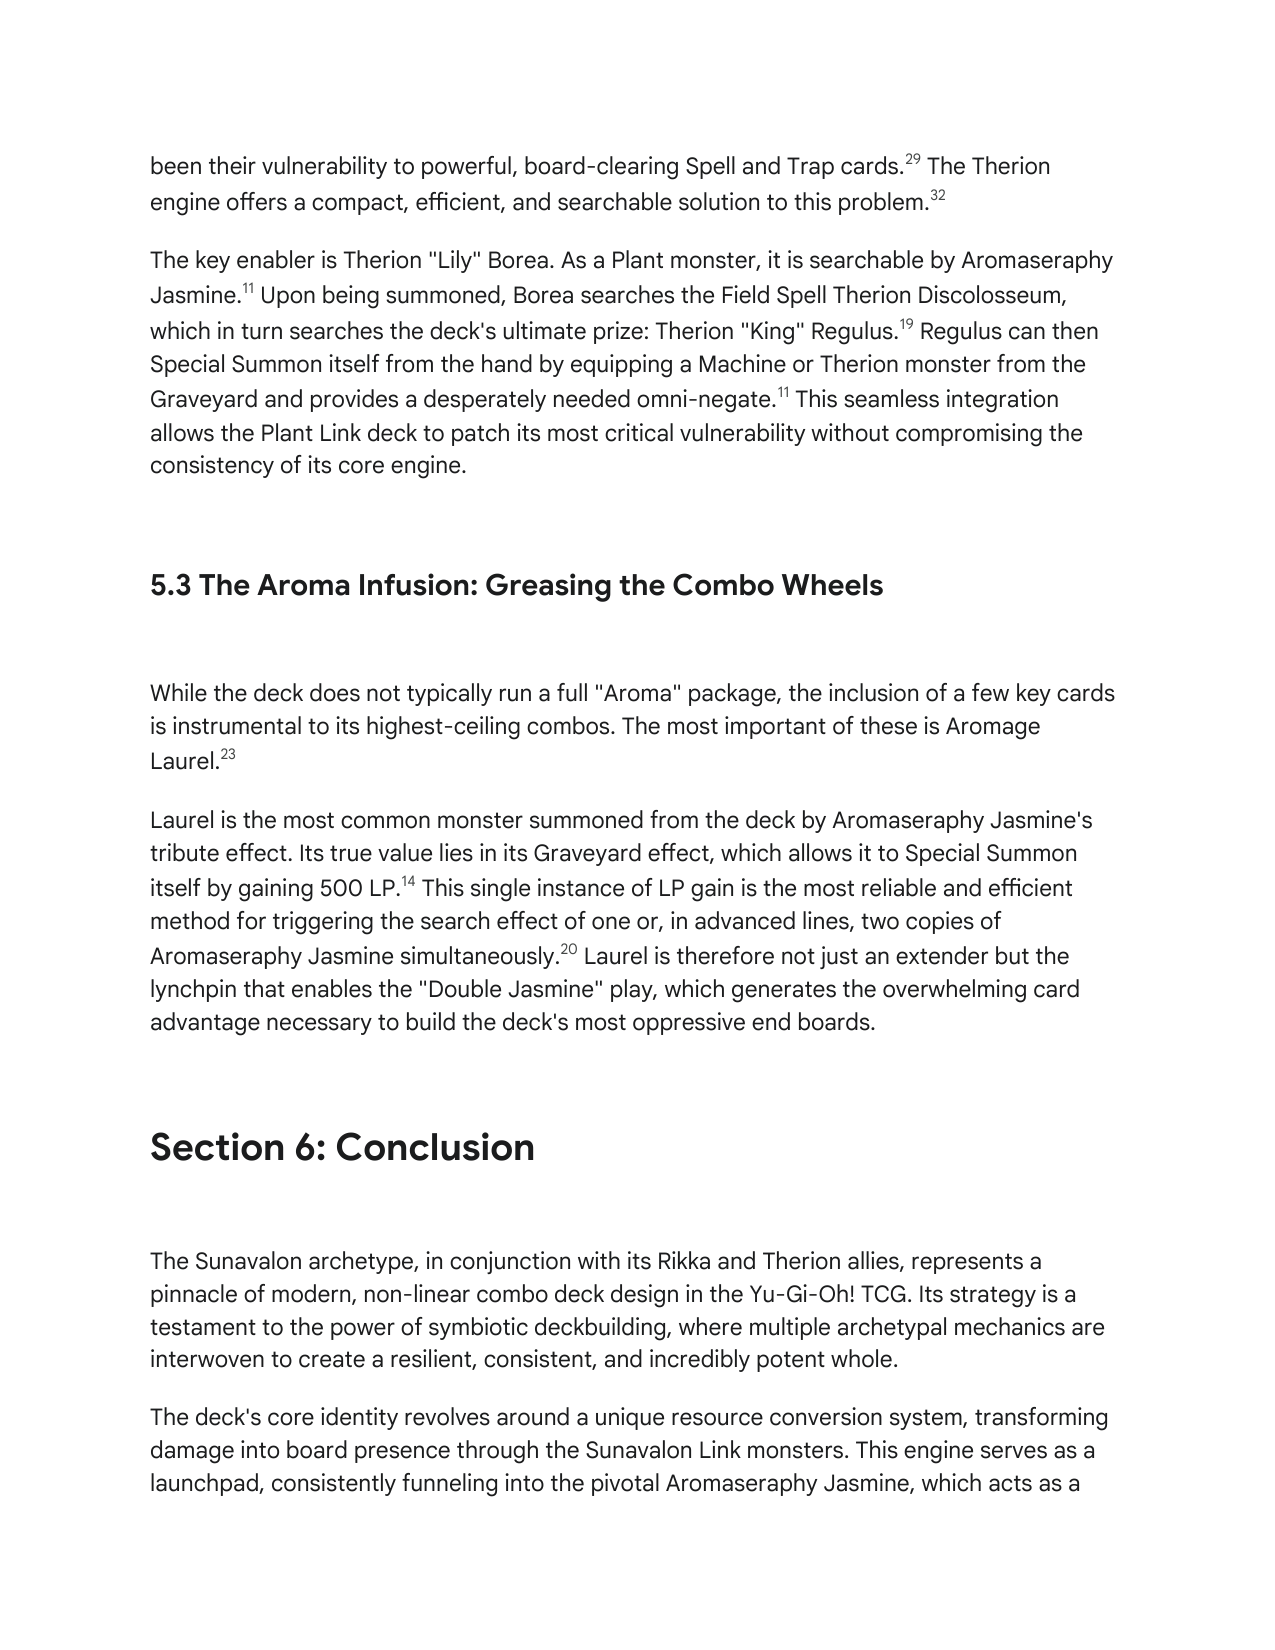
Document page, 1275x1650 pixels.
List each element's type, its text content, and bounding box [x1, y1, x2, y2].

text The key enabler is Therion "Lily" Borea. As a Plant monster, it is searchable by Aromaseraphy Jasmine.11 Upon being summoned, Borea searches the Field Spell Therion Discolosseum, which in turn searches the deck's ultimate prize: Therion "King" Regulus.19 Regulus can then Special Summon itself from the hand by equipping a Machine or Therion monster from the Graveyard and provides a desperately needed omni-negate.11 This seamless integration allows the Plant Link deck to patch its most critical vulnerability without compromising the consistency of its core engine. [150, 246, 1125, 481]
text While the deck does not typically run a full "Aroma" package, the inclusion of a few key cards is instrumental to its highest-ceiling combos. The most important of these is Aromage Laurel.23 [150, 679, 1125, 777]
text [150, 1403, 1125, 1497]
subtitle Section 6: Conclusion [150, 1124, 1125, 1171]
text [150, 150, 1125, 217]
text The Sunavalon archetype, in conjunction with its Rikka and Therion allies, represents a pinnacle of modern, non-linear combo deck design in the Yu-Gi-Oh! TCG. Its strategy is a testament to the power of symbiotic deckbuilding, where multiple archetypal mechanics are interwoven to create a resilient, consistent, and incredibly potent whole. [150, 1247, 1125, 1374]
text Laurel is the most common monster summoned from the deck by Aromaseraphy Jasmine's tribute effect. Its true value lies in its Graveyard effect, which allows it to Special Summon itself by gaining 500 LP.14 This single instance of LP gain is the most reliable and efficient method for triggering the search effect of one or, in advanced lines, two copies of Aromaseraphy Jasmine simultaneously.20 Laurel is therefore not just an extender but the lynchpin that enables the "Double Jasmine" play, which generates the overwhelming card advantage necessary to build the deck's most oppressive end boards. [150, 806, 1125, 1037]
subtitle 5.3 The Aroma Infusion: Greasing the Combo Wheels [150, 567, 1125, 604]
